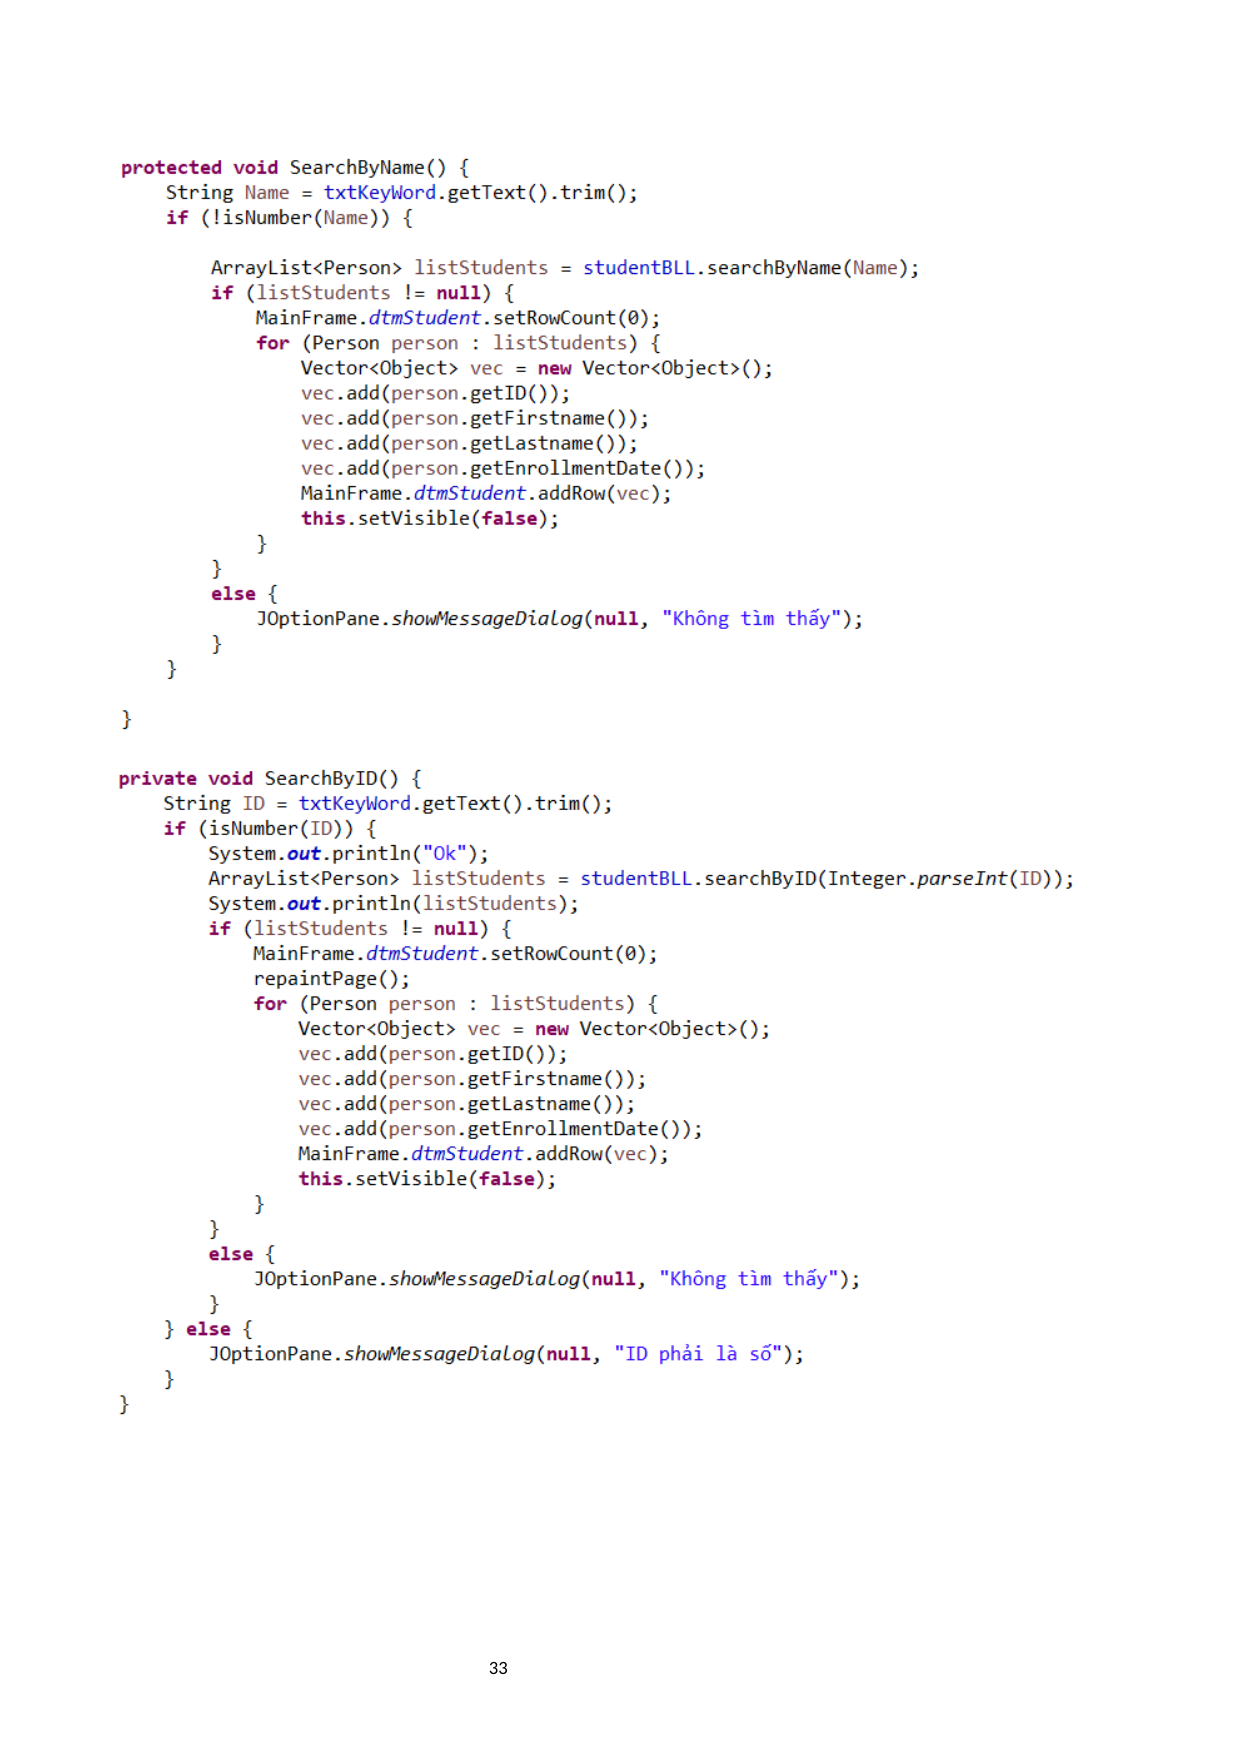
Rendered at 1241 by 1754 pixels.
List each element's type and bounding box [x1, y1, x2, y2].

picture [106, 760, 1088, 1433]
picture [106, 150, 947, 748]
